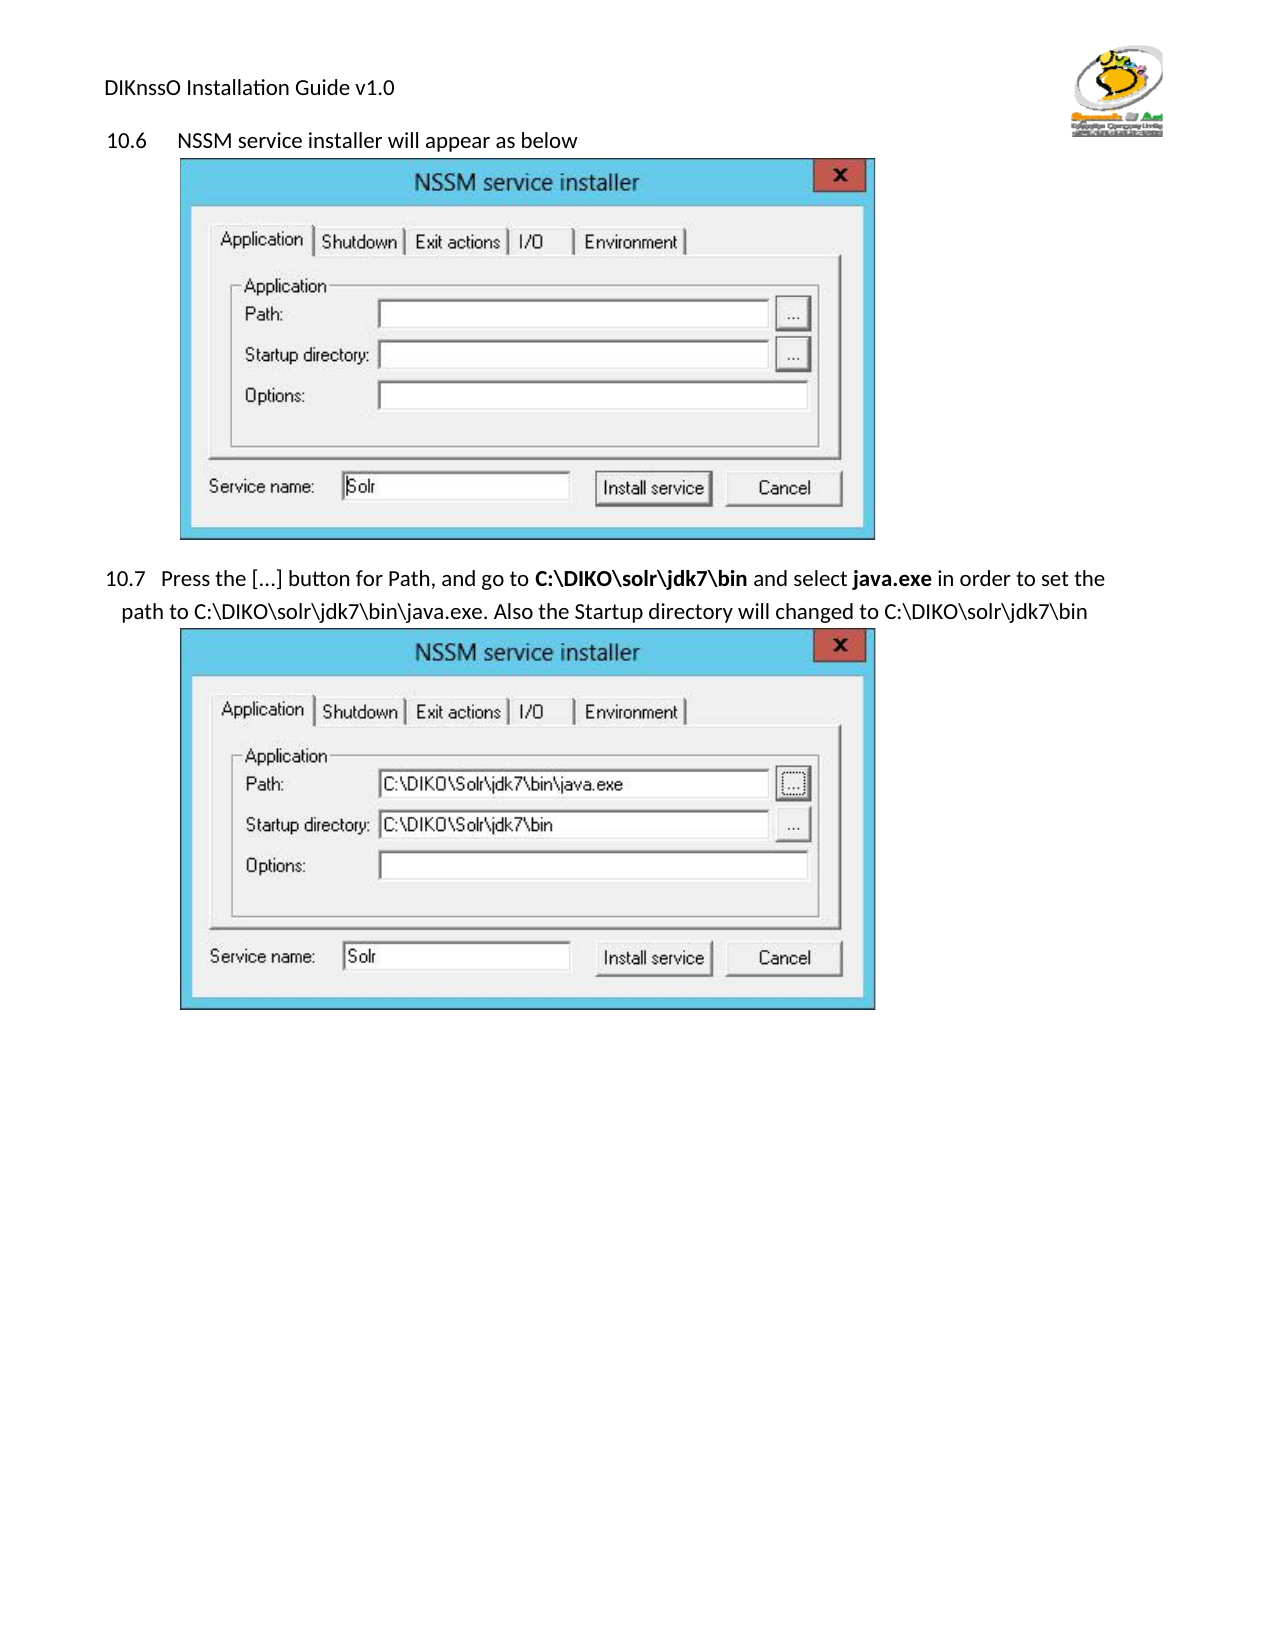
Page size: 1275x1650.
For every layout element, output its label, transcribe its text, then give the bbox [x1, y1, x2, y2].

text 10.6 NSSM service installer will appear as below [106, 126, 1152, 154]
text DIKnssO Installation Guide v1.0 [104, 73, 1152, 101]
picture [180, 628, 876, 1010]
text 10.7 Press the [...] button for Path, and go to C:\DIKO\solr\jdk7\bin and select java.exe in order to set the path to C:\DIKO\solr\jdk7\bin\java.exe. Also the Startup directory will changed to C:\DIKO\solr\jdk7\bin [104, 564, 1106, 625]
picture [180, 158, 876, 540]
picture [1068, 42, 1163, 137]
